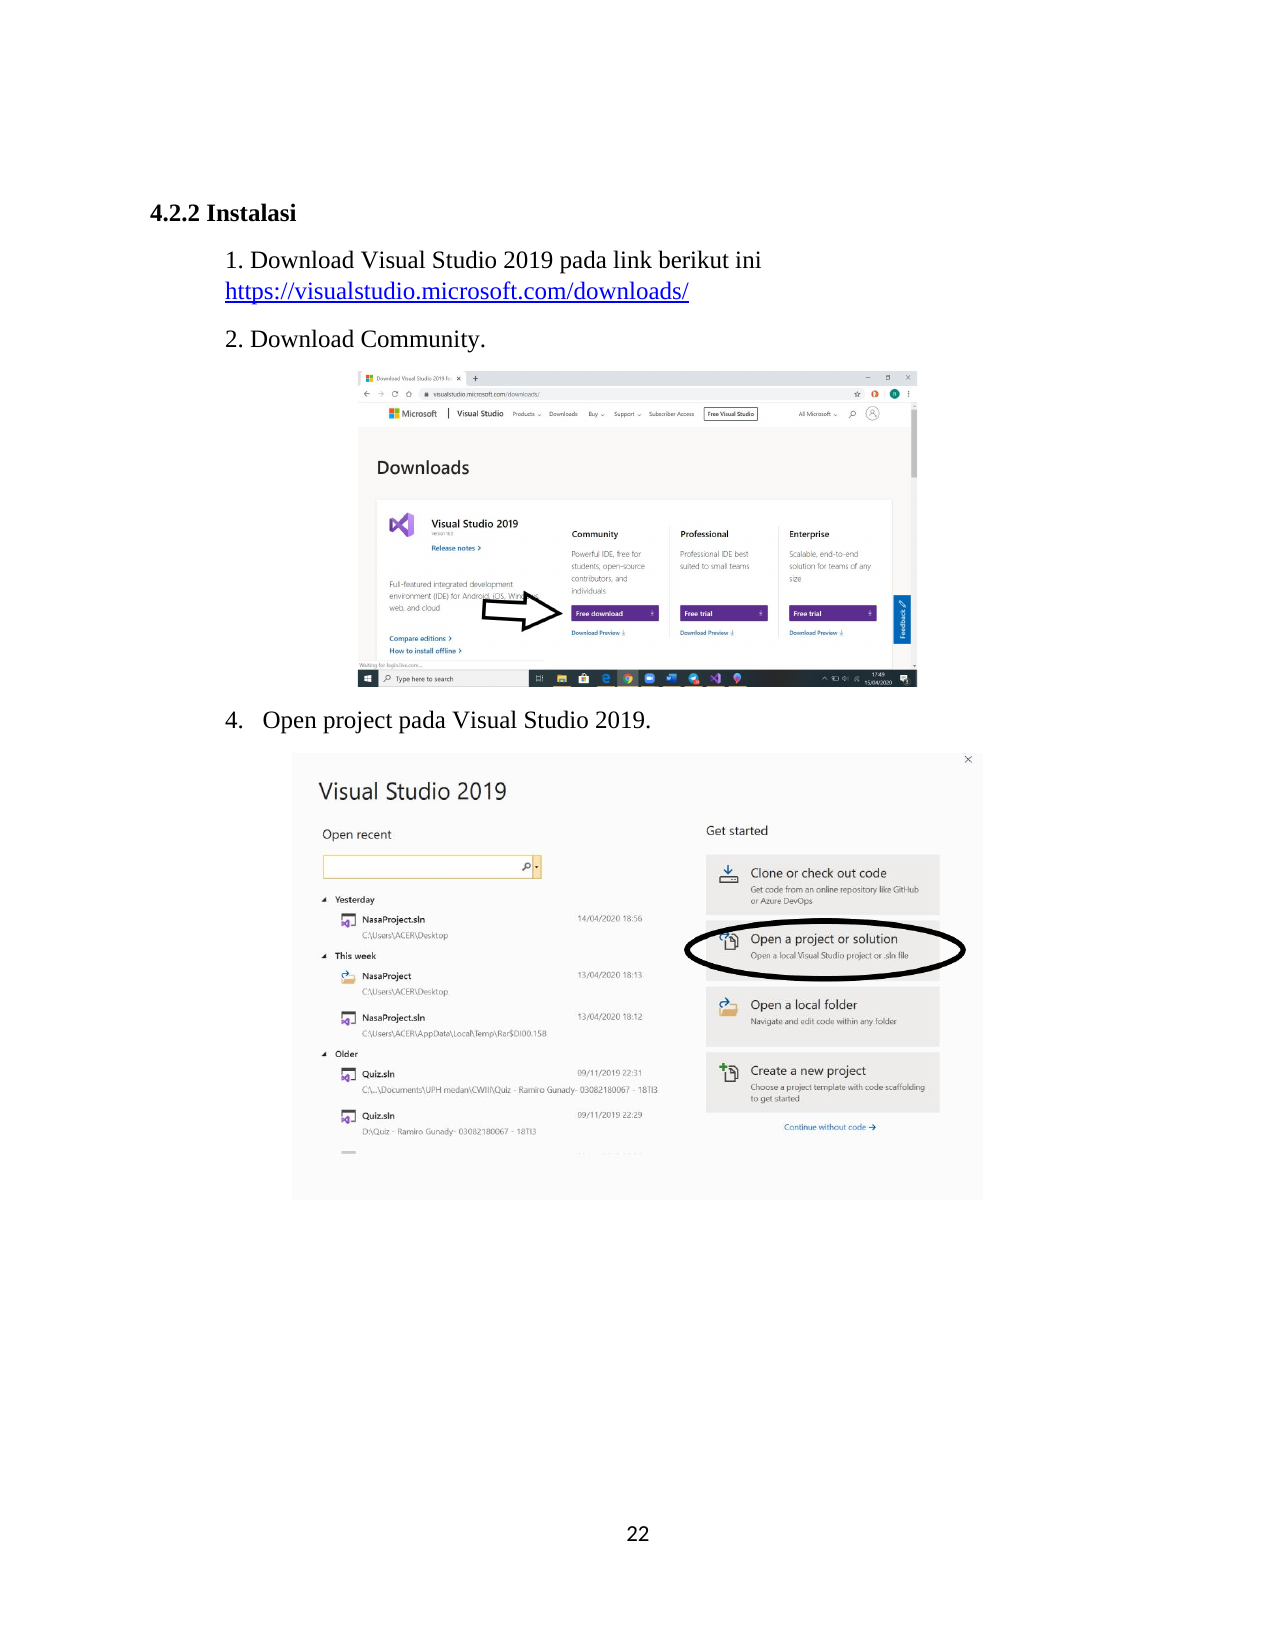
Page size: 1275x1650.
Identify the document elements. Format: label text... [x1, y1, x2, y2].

text 2. Download Community. [150, 324, 1125, 353]
picture [357, 371, 918, 687]
text 4.2.2 Instalasi [150, 198, 1125, 226]
list Open project pada Visual Studio 2019. [225, 705, 1125, 734]
text 1. Download Visual Studio 2019 pada link berikut ini https://visualstudio.microsoft.com/downloads/ [225, 245, 1125, 305]
picture [292, 753, 983, 1200]
